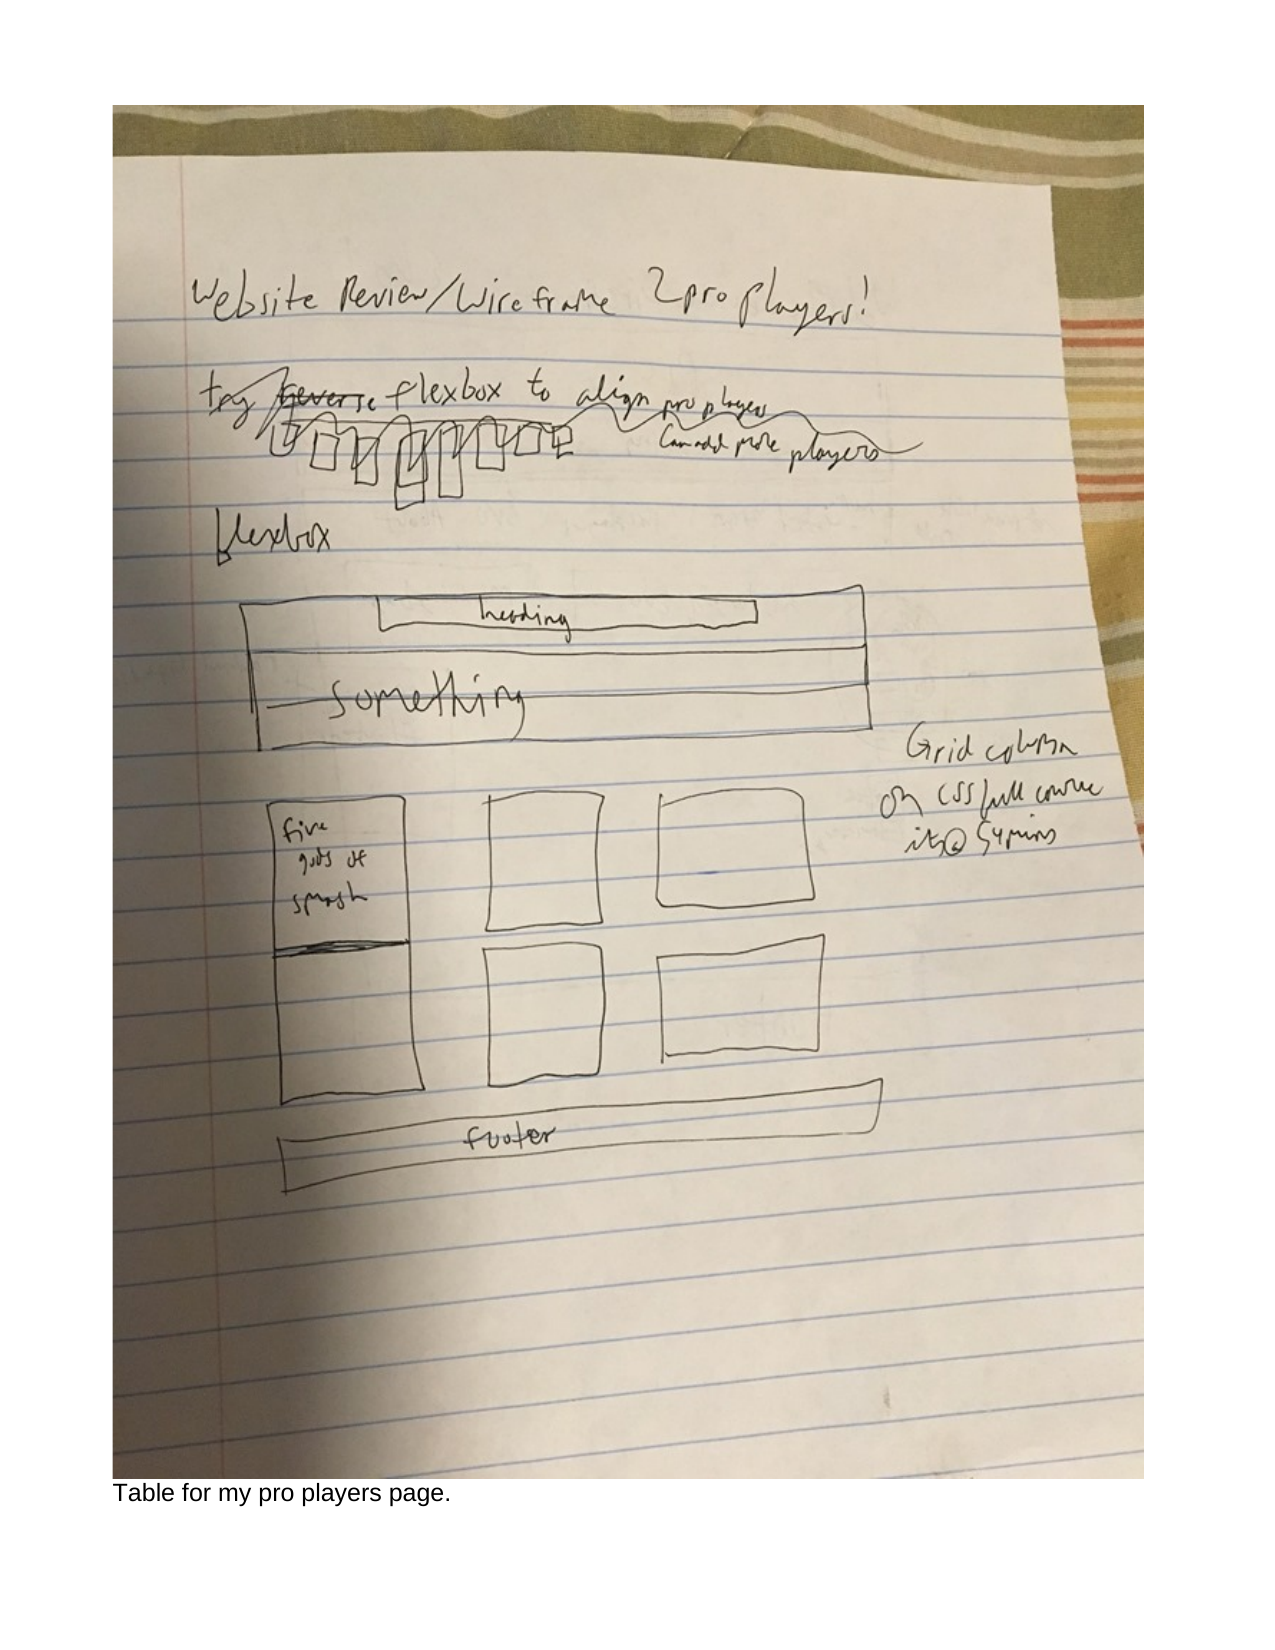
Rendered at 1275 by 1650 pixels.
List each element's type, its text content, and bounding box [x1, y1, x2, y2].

picture [112, 105, 1144, 1479]
text Table for my pro players page. [112, 1479, 1144, 1507]
